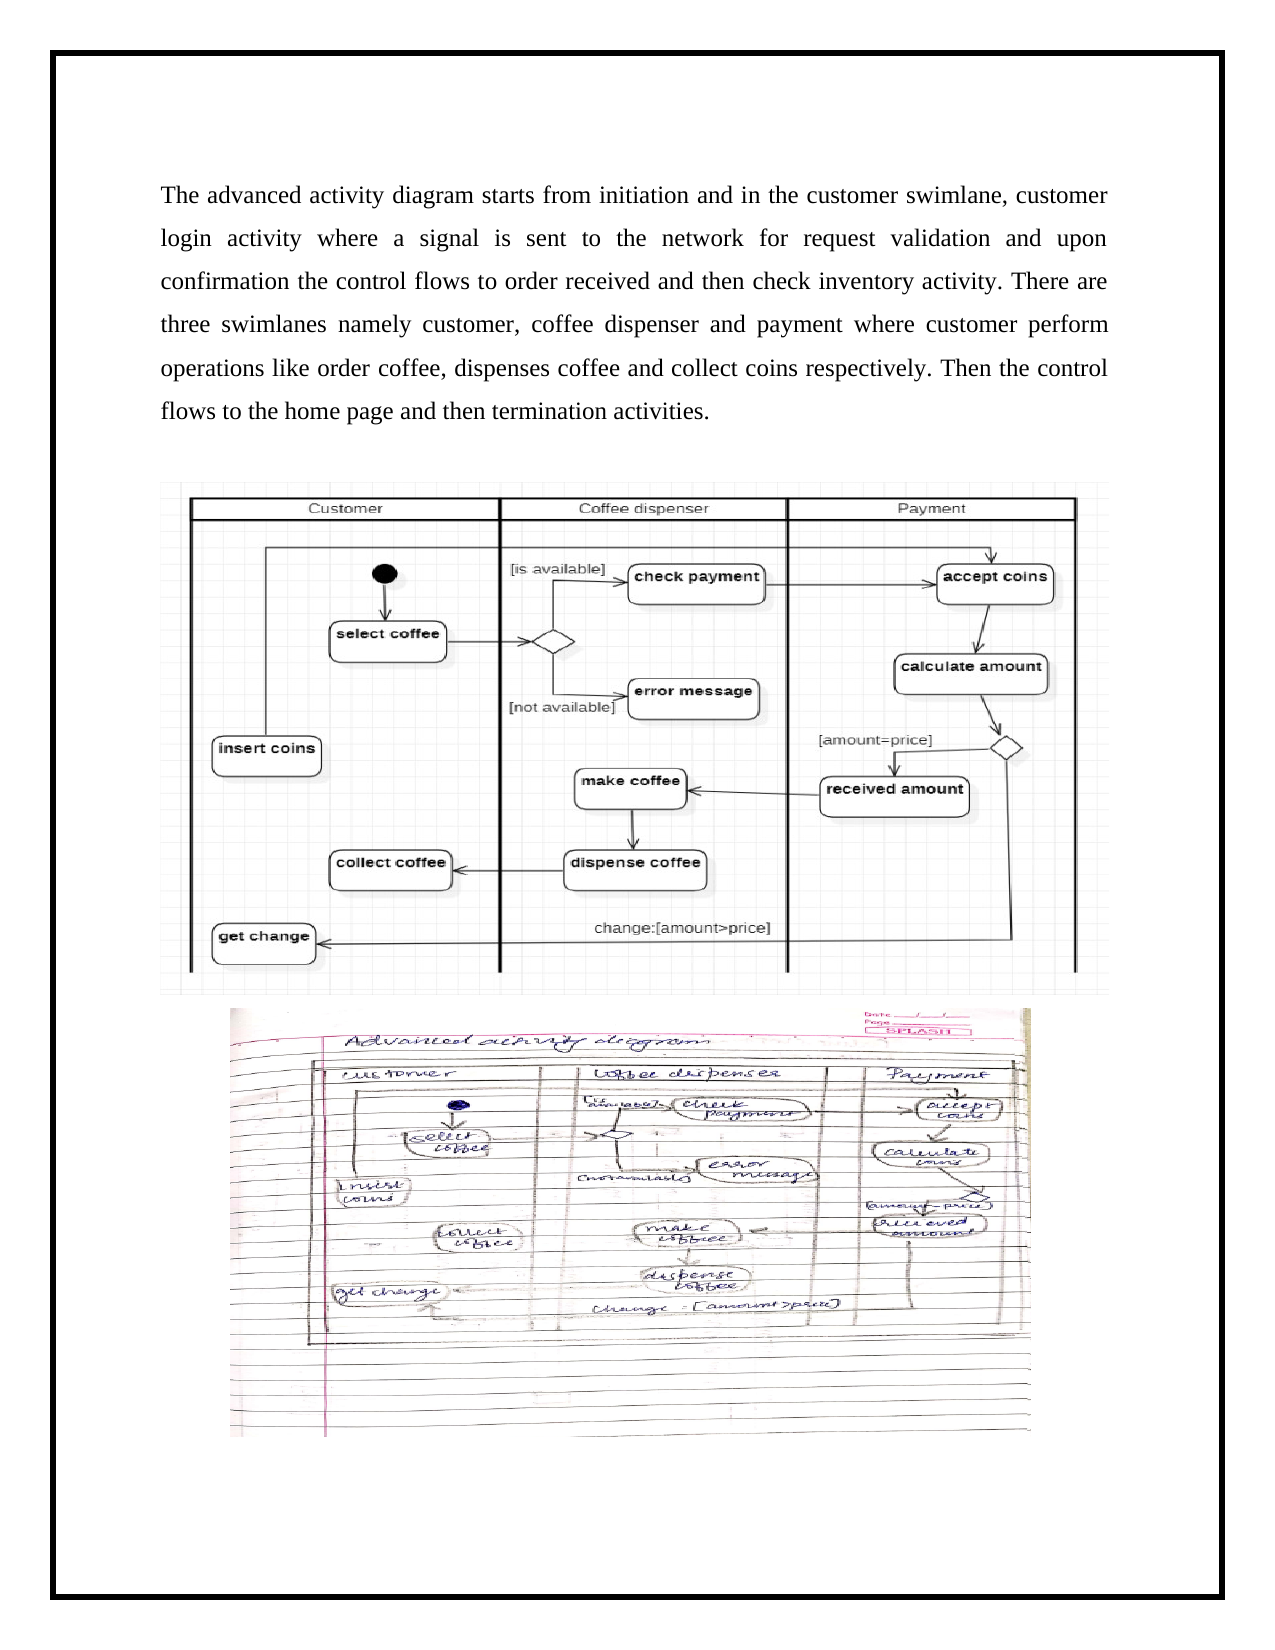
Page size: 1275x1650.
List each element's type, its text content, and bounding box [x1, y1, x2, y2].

picture [150, 1008, 1064, 1437]
text The advanced activity diagram starts from initiation and in the customer swimlane, customer login activity where a signal is sent to the network for request validation and upon confirmation the control flows to order received and then check inventory activity. There are three swimlanes namely customer, coffee dispenser and payment where customer perform operations like order coffee, dispenses coffee and collect coins respectively. Then the control flows to the home page and then termination activities. [160, 180, 1109, 424]
picture [160, 482, 1110, 995]
